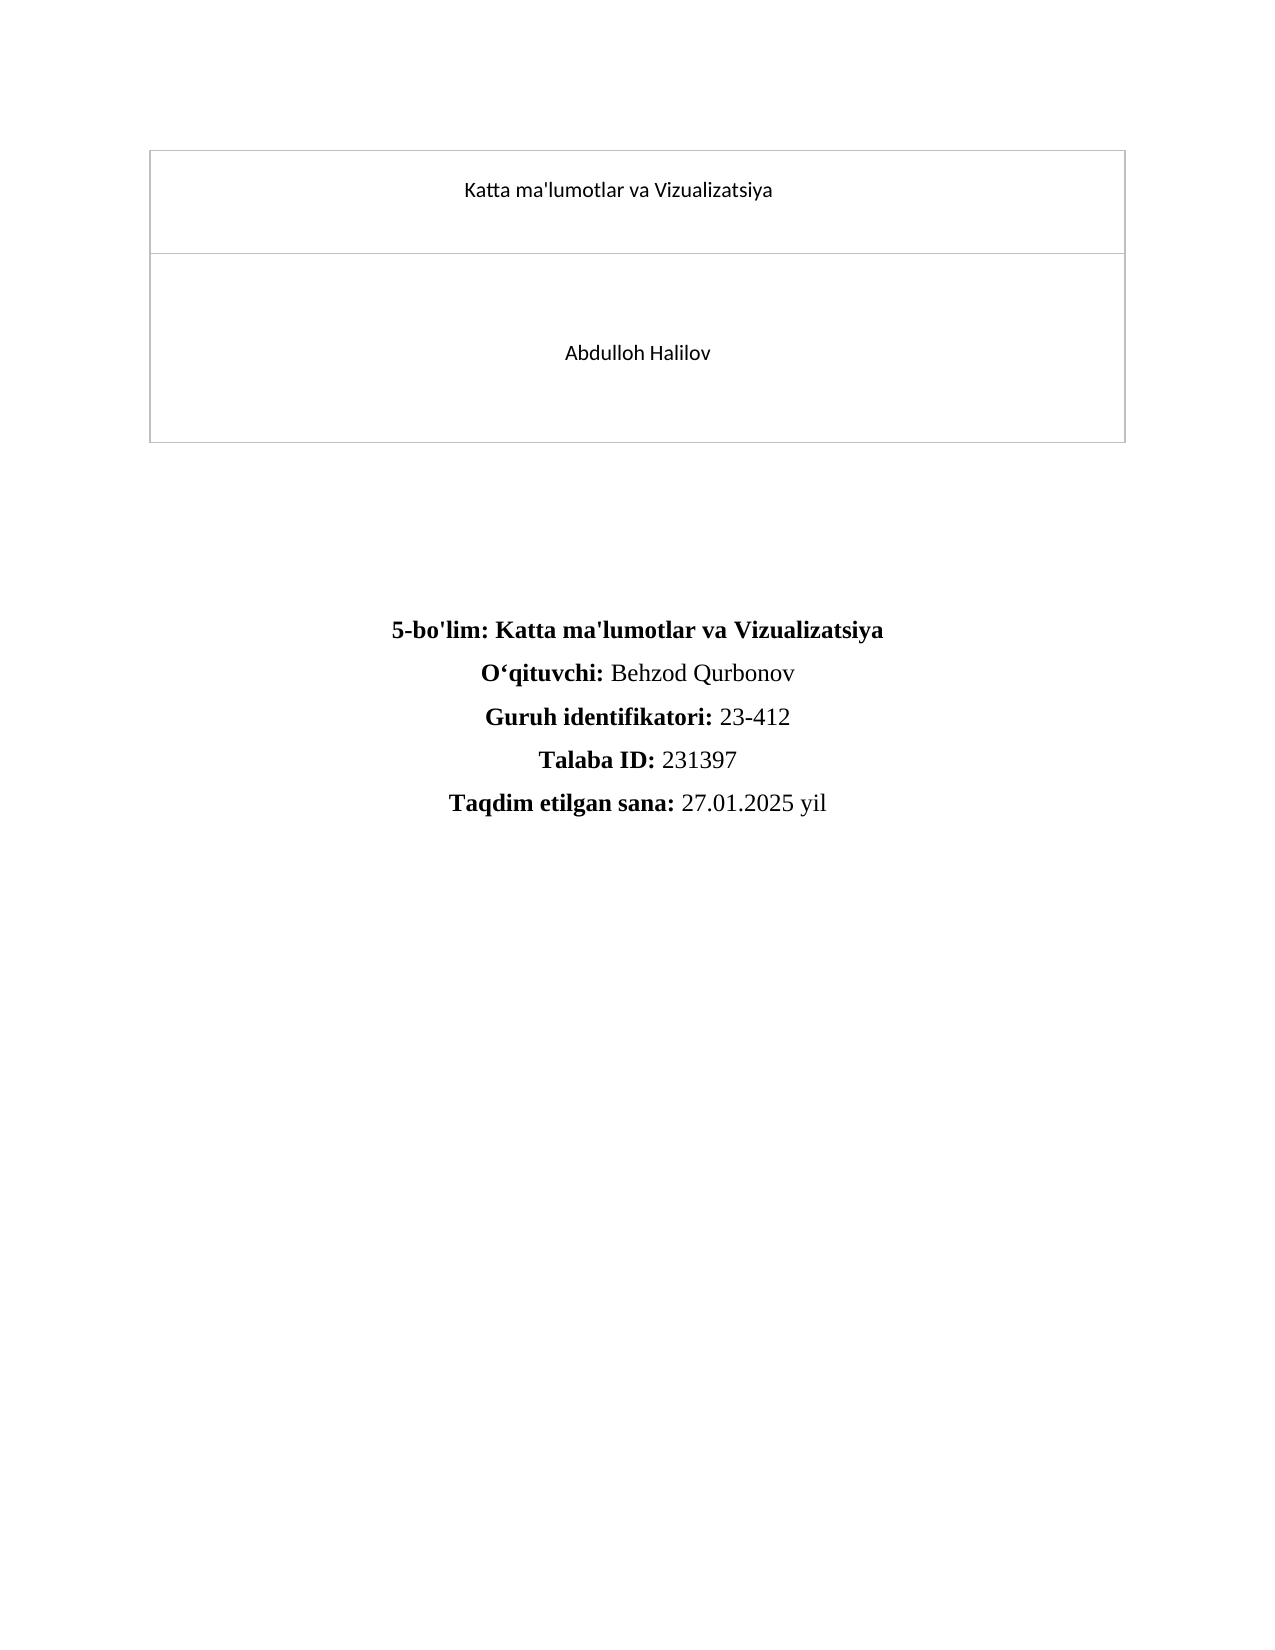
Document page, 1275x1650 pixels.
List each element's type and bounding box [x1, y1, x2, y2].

table_cell [151, 254, 1124, 442]
